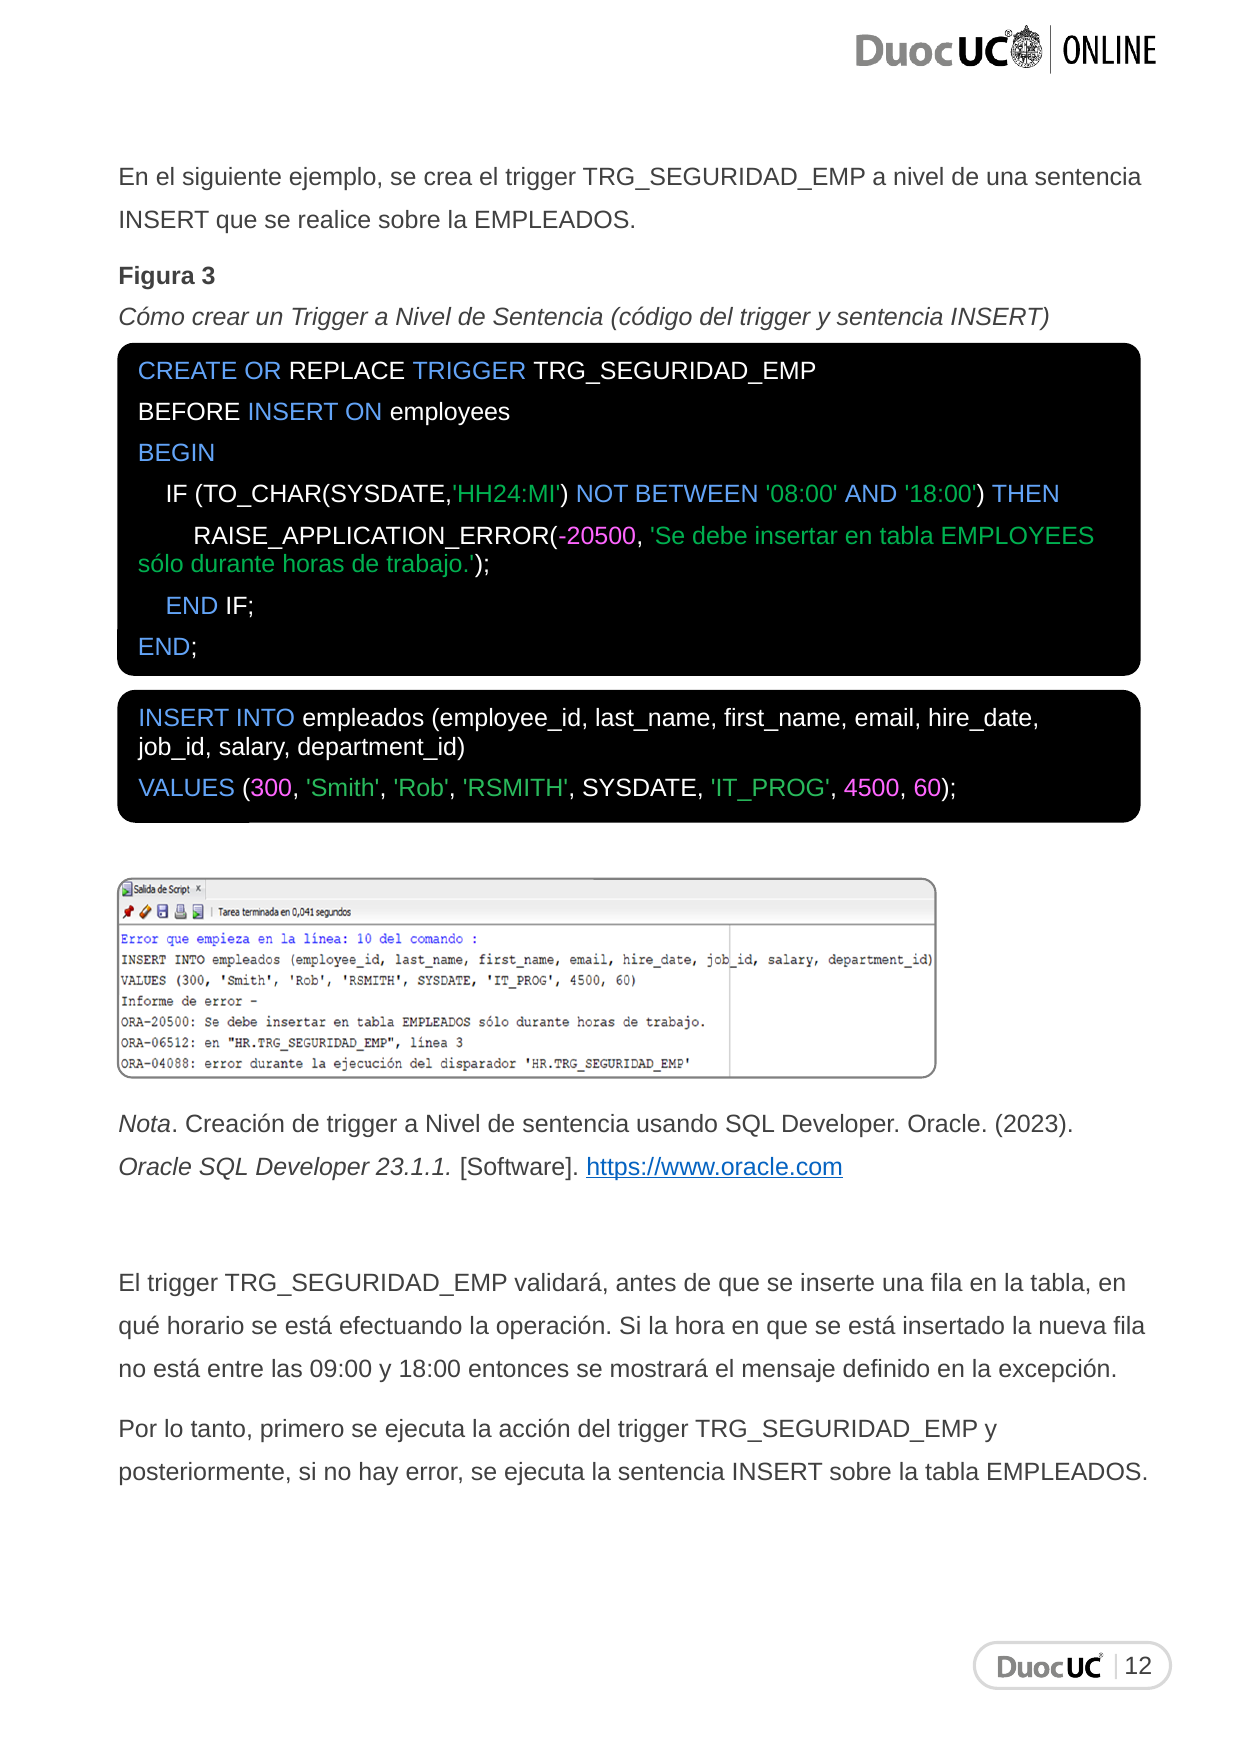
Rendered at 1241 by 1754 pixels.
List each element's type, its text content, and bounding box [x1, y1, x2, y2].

text En el siguiente ejemplo, se crea el trigger TRG_SEGURIDAD_EMP a nivel de una sentencia INSERT que se realice sobre la EMPLEADOS. [118, 162, 1152, 234]
picture [836, 0, 1176, 92]
picture [984, 1645, 1117, 1686]
text Por lo tanto, primero se ejecuta la acción del trigger TRG_SEGURIDAD_EMP y posteriormente, si no hay error, se ejecuta la sentencia INSERT sobre la tabla EMPLEADOS. [118, 1413, 1152, 1485]
text Nota. Creación de trigger a Nivel de sentencia usando SQL Developer. Oracle. (2023). Oracle SQL Developer 23.1.1. [Software]. https://www.oracle.com [118, 1109, 1152, 1181]
text Figura 3 [118, 261, 1152, 290]
picture [119, 880, 934, 1076]
text El trigger TRG_SEGURIDAD_EMP validará, antes de que se inserte una fila en la tabla, en qué horario se está efectuando la operación. Si la hora en que se está insertado la nueva fila no está entre las 09:00 y 18:00 entonces se mostrará el mensaje definido en la excepción. [118, 1267, 1152, 1382]
text Cómo crear un Trigger a Nivel de Sentencia (código del trigger y sentencia INSERT) [118, 302, 1152, 331]
picture [984, 1687, 1117, 1692]
